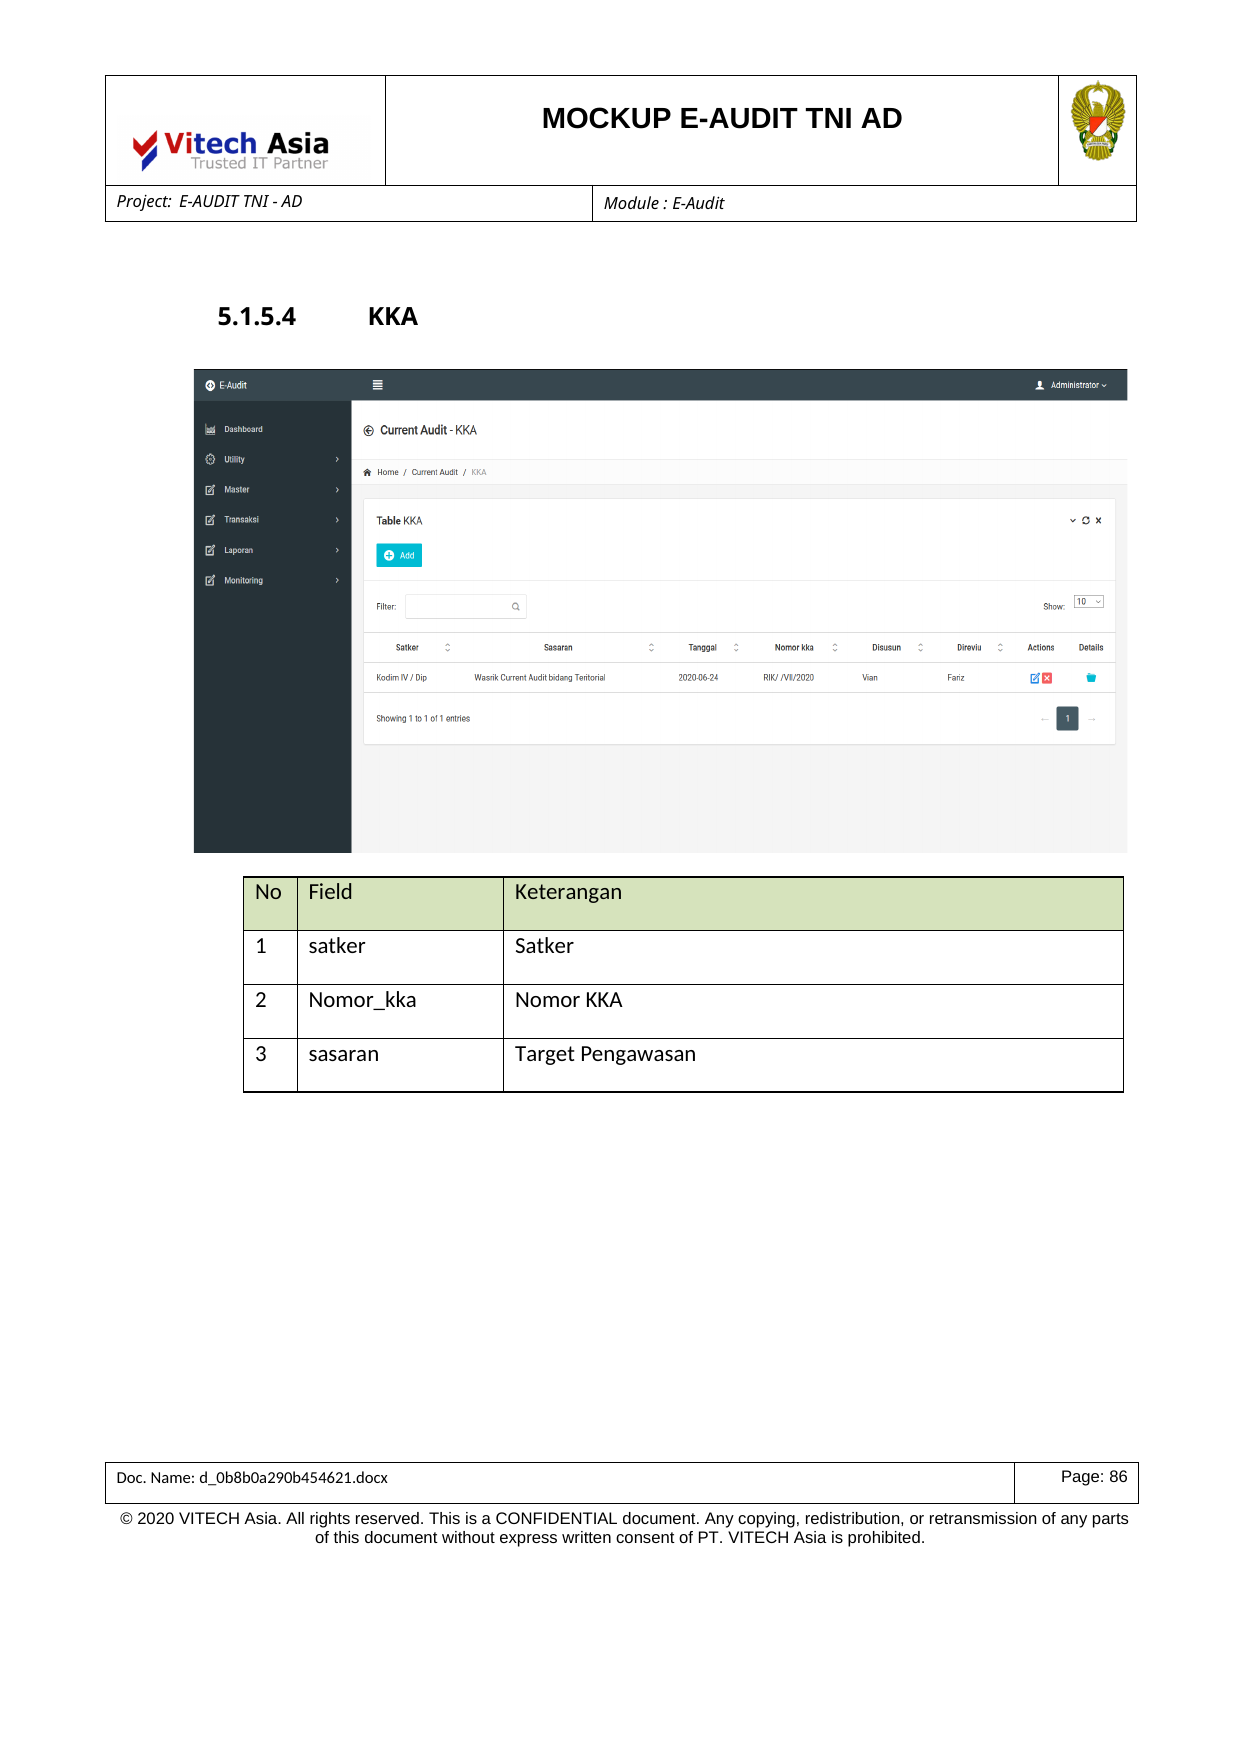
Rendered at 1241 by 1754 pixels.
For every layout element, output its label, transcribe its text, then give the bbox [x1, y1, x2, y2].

table_cell sasaran [298, 1039, 503, 1091]
table_cell satker [298, 931, 503, 984]
table_cell 2 [244, 985, 297, 1038]
table_header Keterangan [504, 878, 1123, 930]
picture [1063, 77, 1132, 164]
picture [116, 115, 372, 185]
table_cell Nomor_kka [298, 985, 503, 1038]
table_cell 1 [244, 931, 297, 984]
table_header Field [298, 878, 503, 930]
table_cell 3 [244, 1039, 297, 1091]
table_cell Satker [504, 931, 1123, 984]
picture [193, 369, 1128, 853]
table_cell Target Pengawasan [504, 1039, 1123, 1091]
list KKA [217, 299, 1135, 333]
table_header No [244, 878, 297, 930]
table_cell Nomor KKA [504, 985, 1123, 1038]
